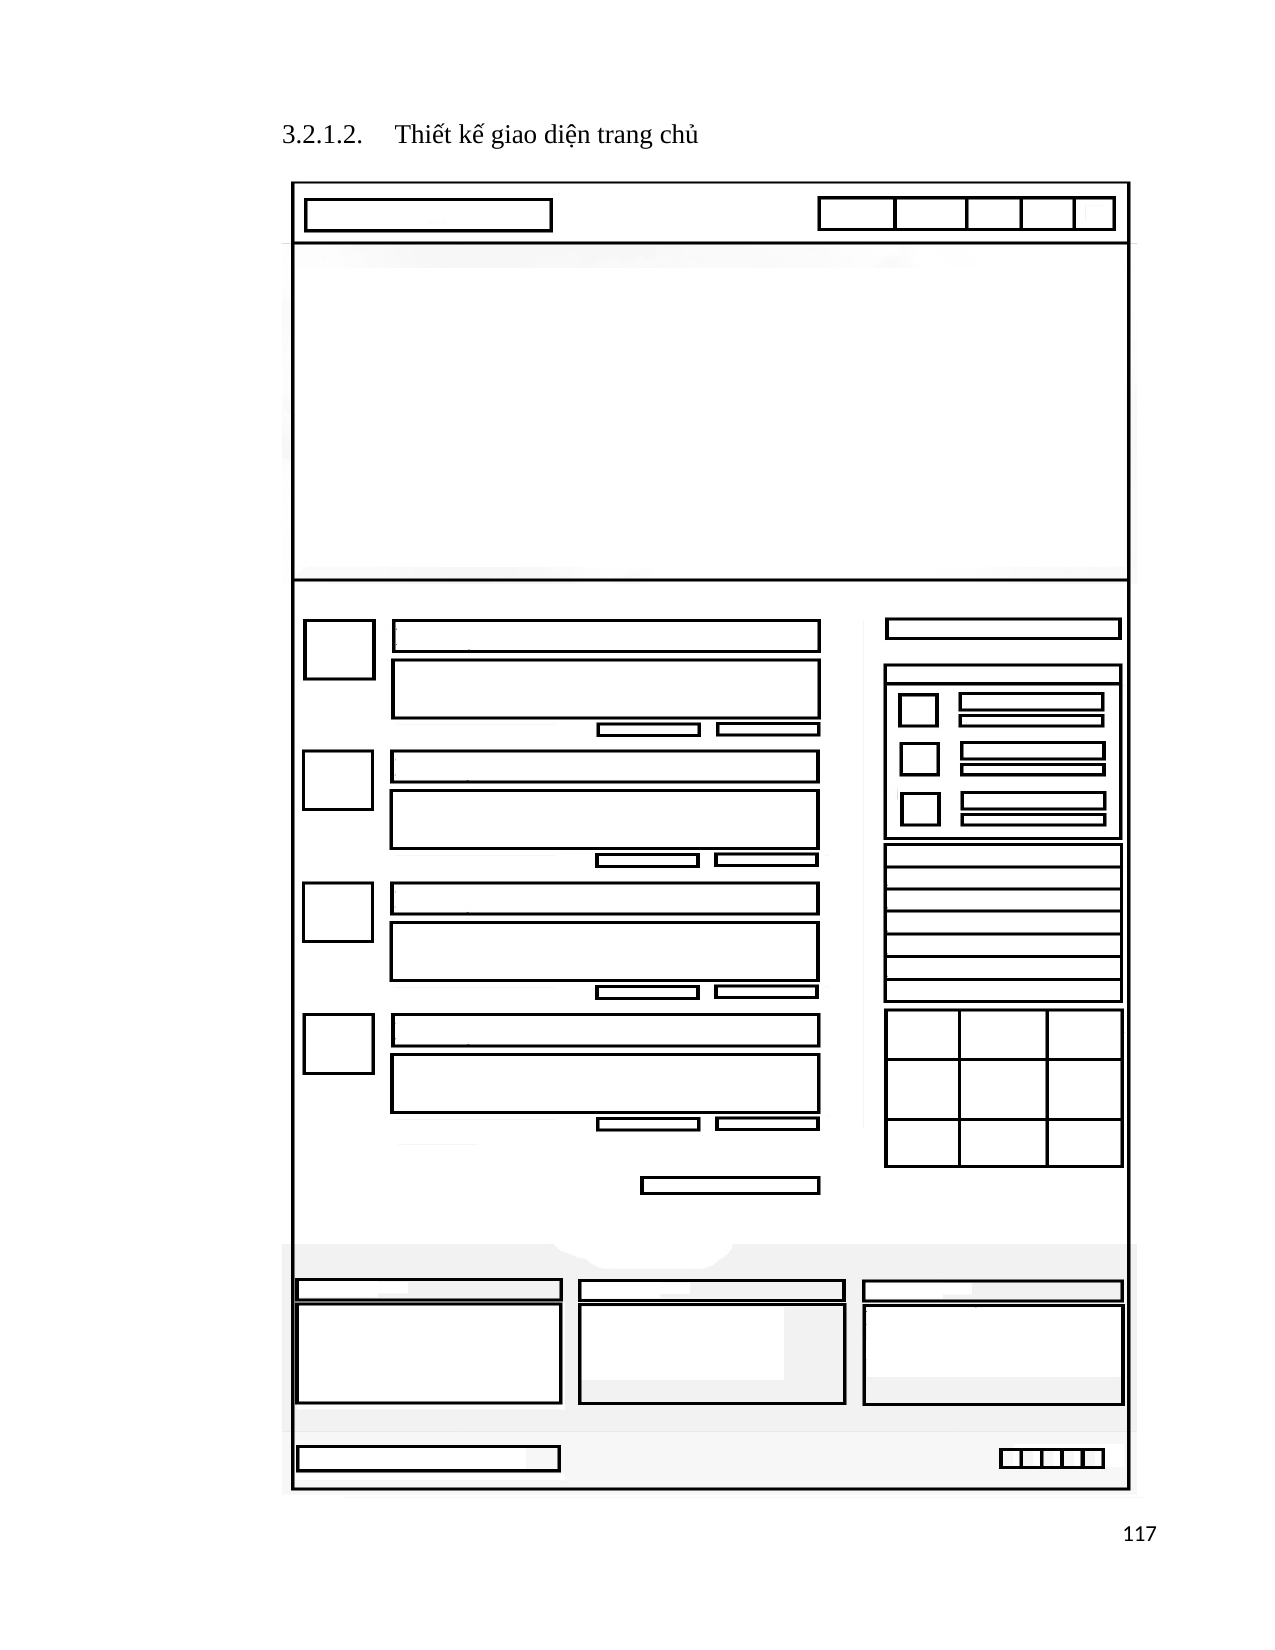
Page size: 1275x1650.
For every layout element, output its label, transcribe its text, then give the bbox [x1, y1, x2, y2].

picture [281, 174, 1144, 1505]
list Thiết kế giao diện trang chủ [282, 118, 1157, 149]
